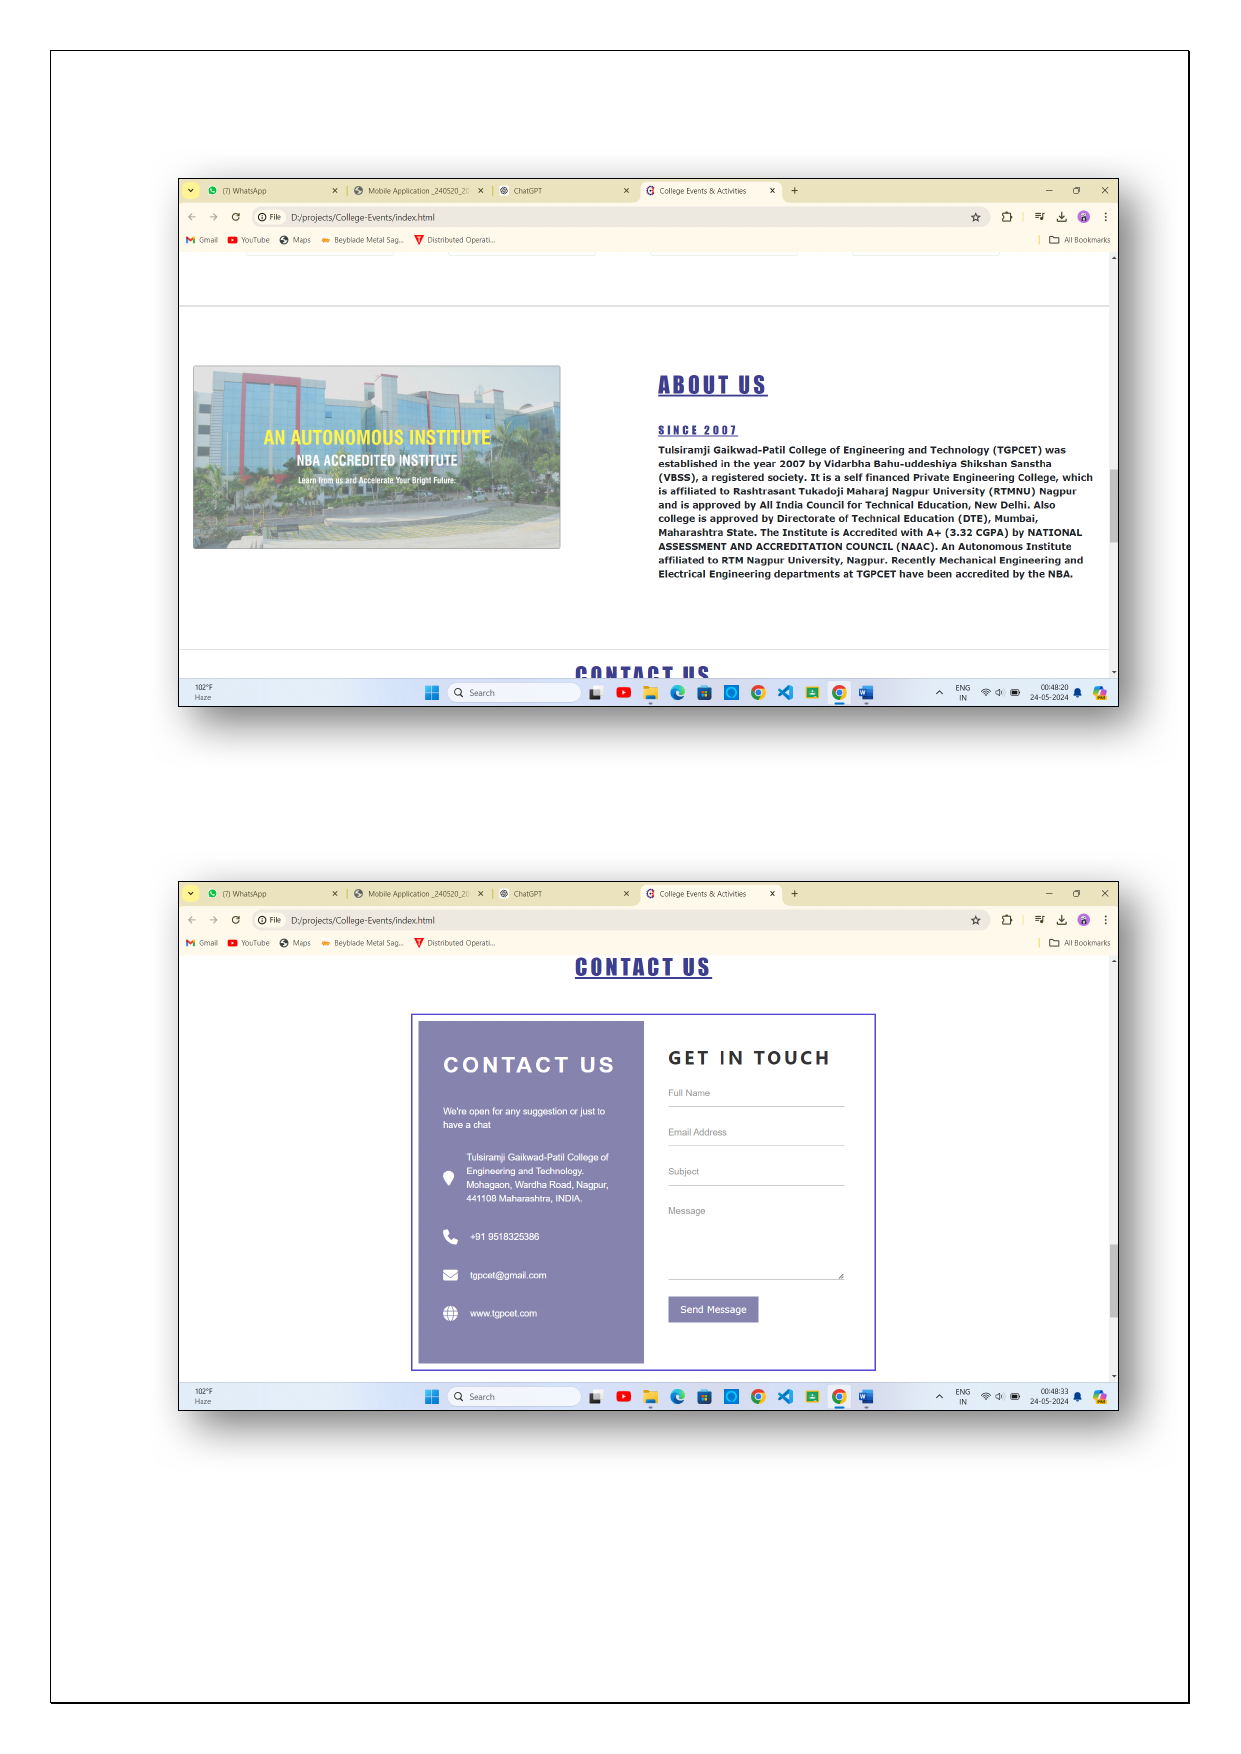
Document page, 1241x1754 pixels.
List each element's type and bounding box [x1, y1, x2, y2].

picture [179, 179, 1118, 706]
picture [179, 882, 1118, 1410]
